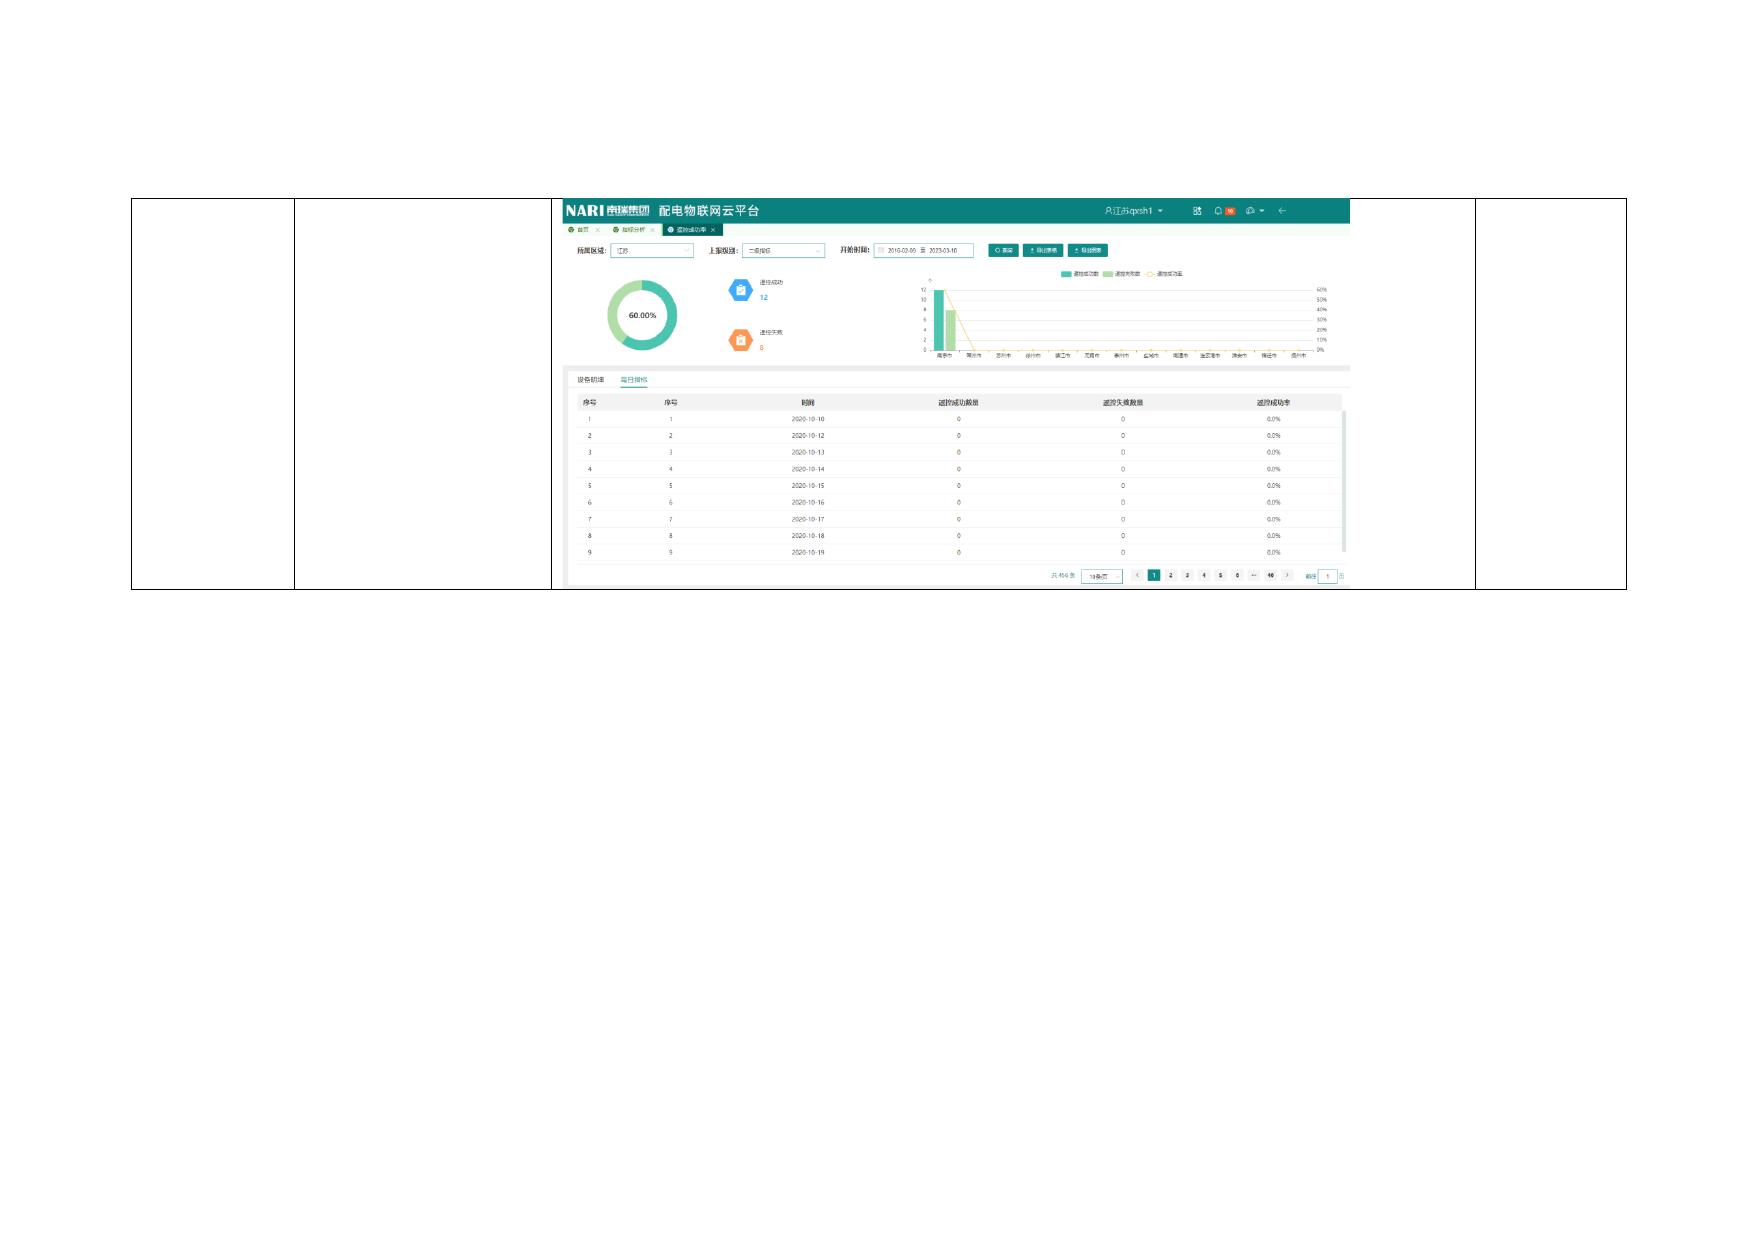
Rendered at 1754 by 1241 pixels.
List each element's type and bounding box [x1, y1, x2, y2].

table_cell [295, 199, 551, 589]
table_cell [132, 199, 294, 589]
picture [562, 198, 1350, 589]
table_cell [1476, 199, 1626, 589]
table_cell [552, 199, 562, 589]
table_cell [1350, 199, 1475, 589]
